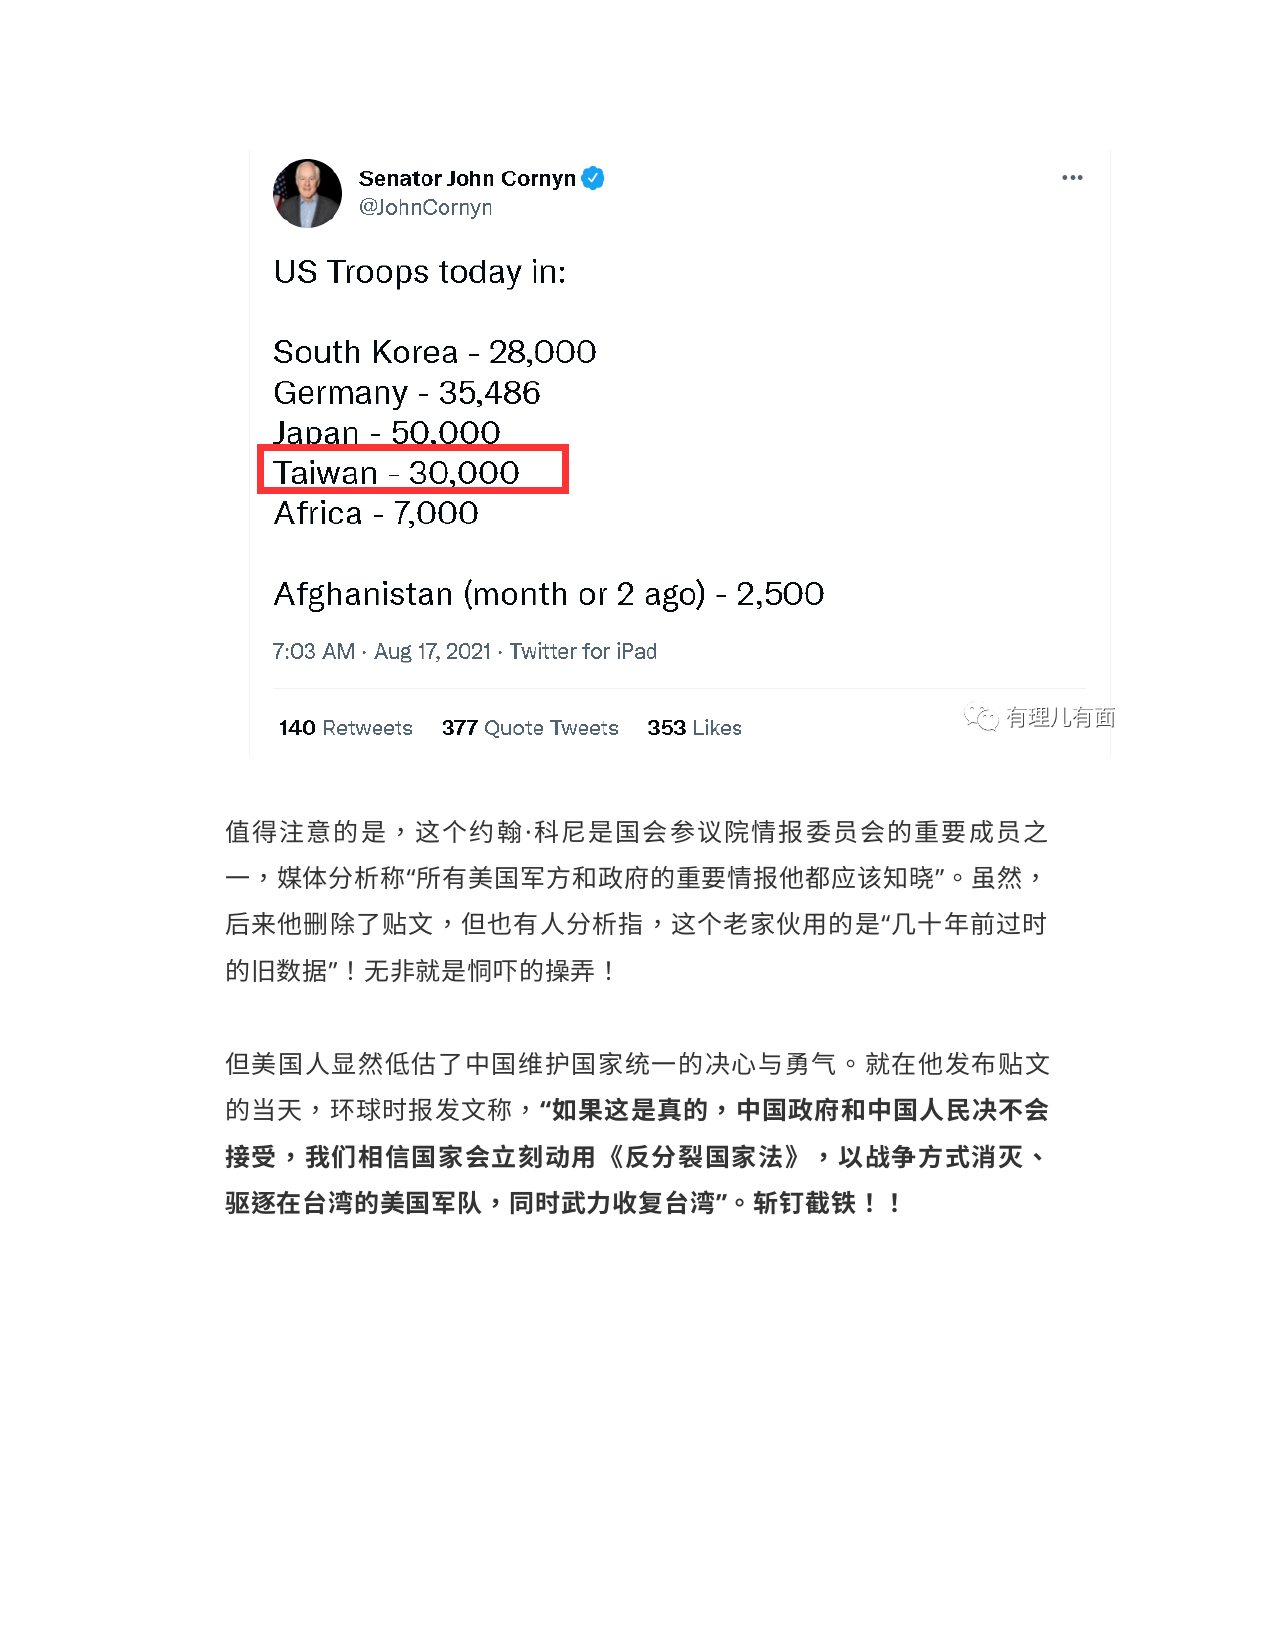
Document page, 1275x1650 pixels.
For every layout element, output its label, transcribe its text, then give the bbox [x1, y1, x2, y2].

text 值得注意的是，这个约翰·科尼是国会参议院情报委员会的重要成员之一，媒体分析称“所有美国军方和政府的重要情报他都应该知晓”。虽然，后来他删除了贴文，但也有人分析指，这个老家伙用的是“几十年前过时的旧数据”！无非就是恫吓的操弄！ [225, 802, 1050, 988]
picture [243, 150, 1144, 756]
text 但美国人显然低估了中国维护国家统一的决心与勇气。就在他发布贴文的当天，环球时报发文称，“如果这是真的，中国政府和中国人民决不会接受，我们相信国家会立刻动用《反分裂国家法》，以战争方式消灭、驱逐在台湾的美国军队，同时武力收复台湾”。斩钉截铁！！ [225, 1034, 1050, 1220]
